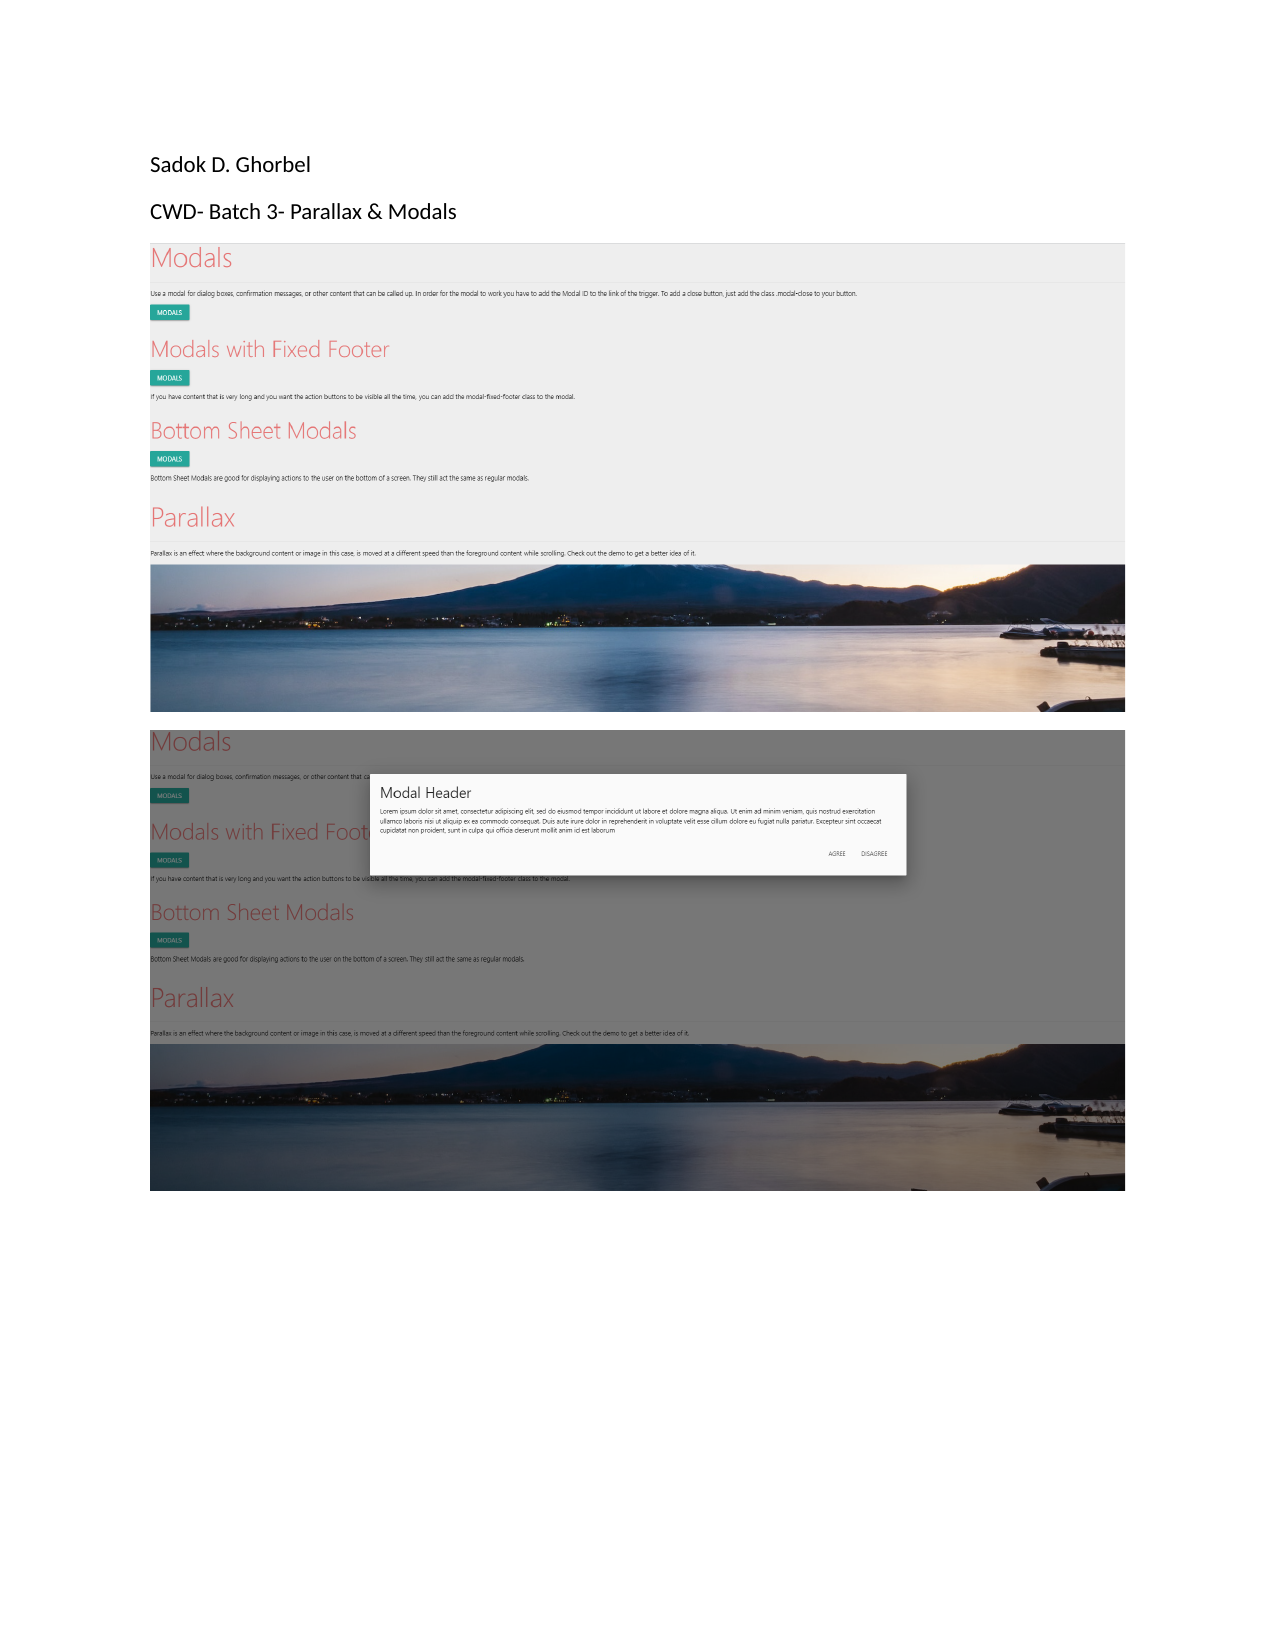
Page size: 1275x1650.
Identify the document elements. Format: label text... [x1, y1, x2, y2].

text CWD- Batch 3- Parallax & Modals [150, 197, 1125, 225]
picture [150, 243, 1125, 712]
picture [150, 730, 1125, 1191]
text Sadok D. Ghorbel [150, 150, 1125, 178]
